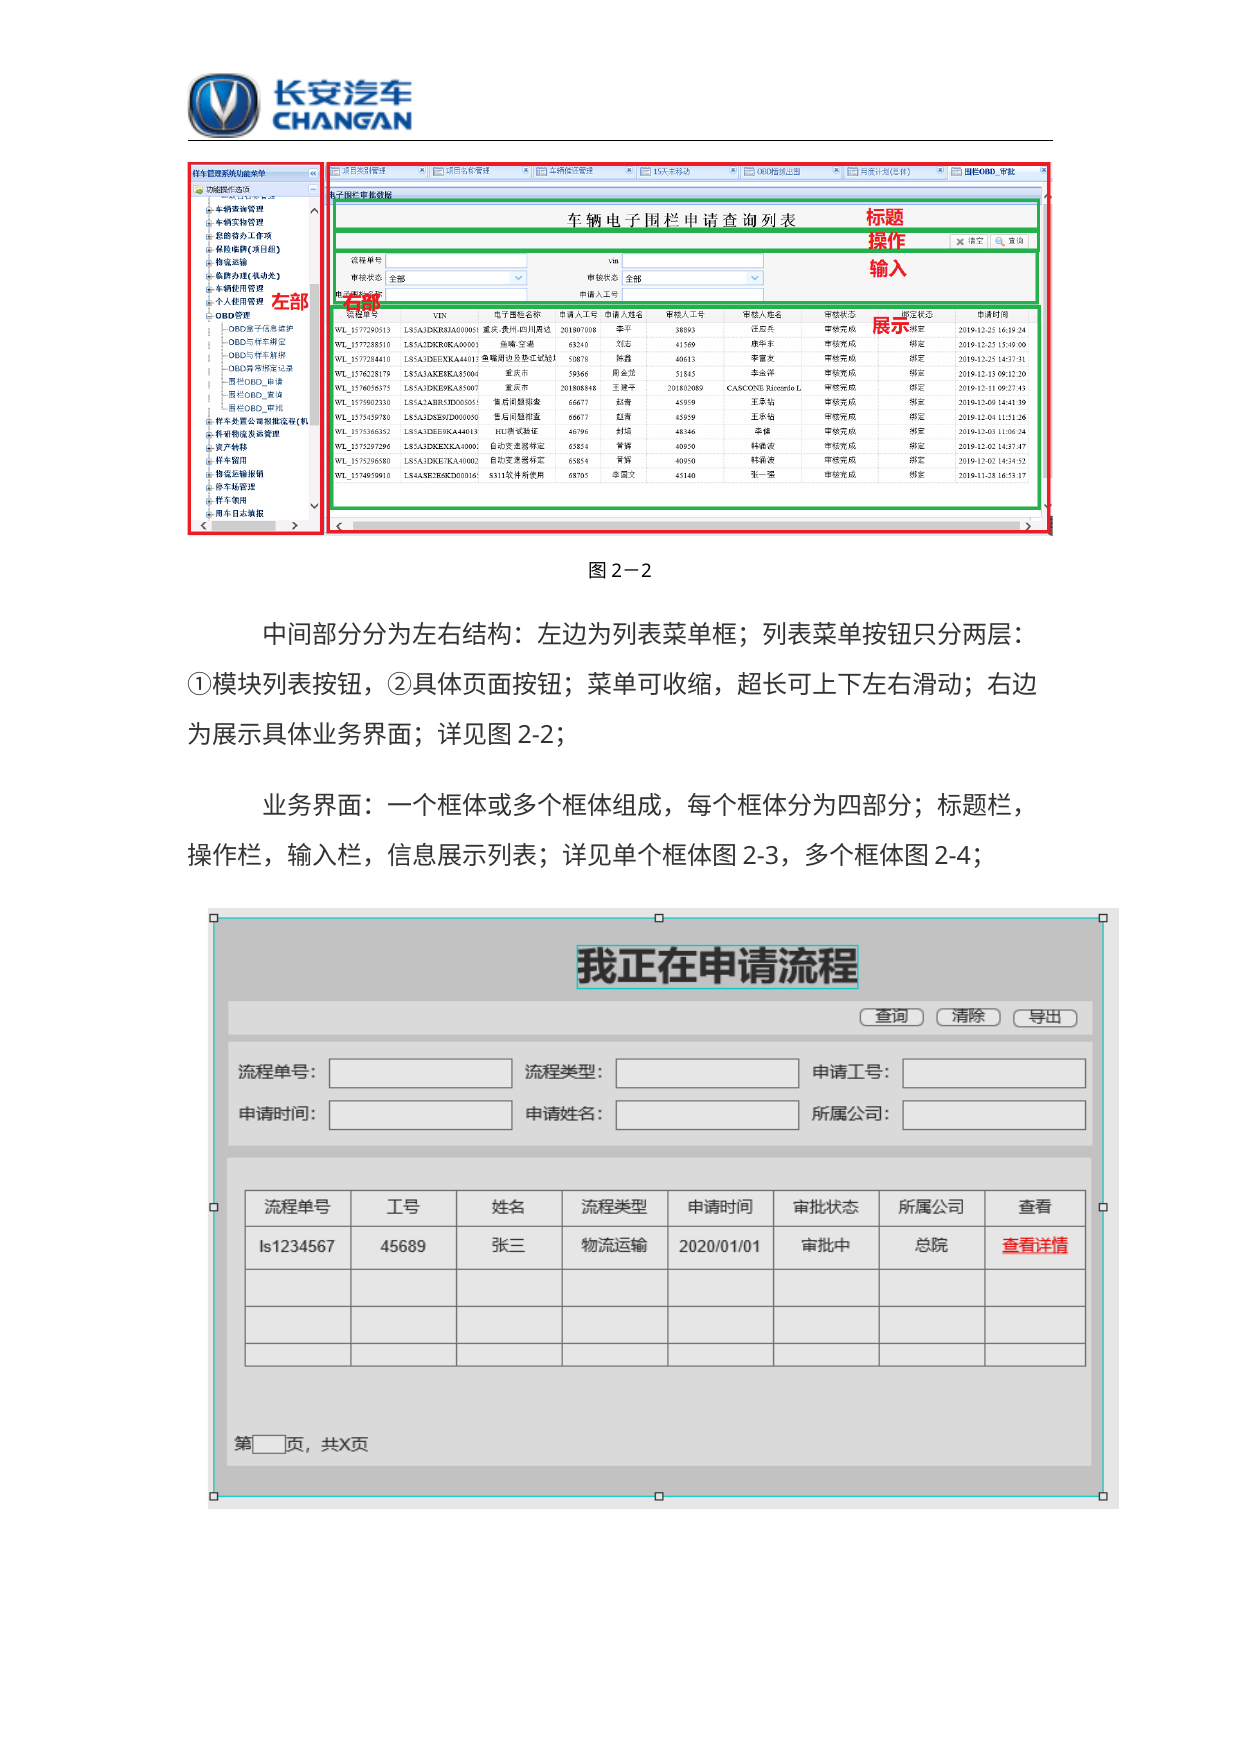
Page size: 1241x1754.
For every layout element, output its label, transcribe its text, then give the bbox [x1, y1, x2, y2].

text 图2－2 [187, 556, 1053, 583]
picture [187, 73, 432, 138]
text 业务界面：一个框体或多个框体组成，每个框体分为四部分；标题栏，操作栏，输入栏，信息展示列表；详见单个框体图2-3，多个框体图2-4； [187, 775, 1053, 875]
picture [207, 908, 1119, 1509]
picture [187, 162, 1053, 536]
text 中间部分分为左右结构：左边为列表菜单框；列表菜单按钮只分两层：①模块列表按钮，②具体页面按钮；菜单可收缩，超长可上下左右滑动；右边为展示具体业务界面；详见图2-2； [187, 604, 1053, 754]
